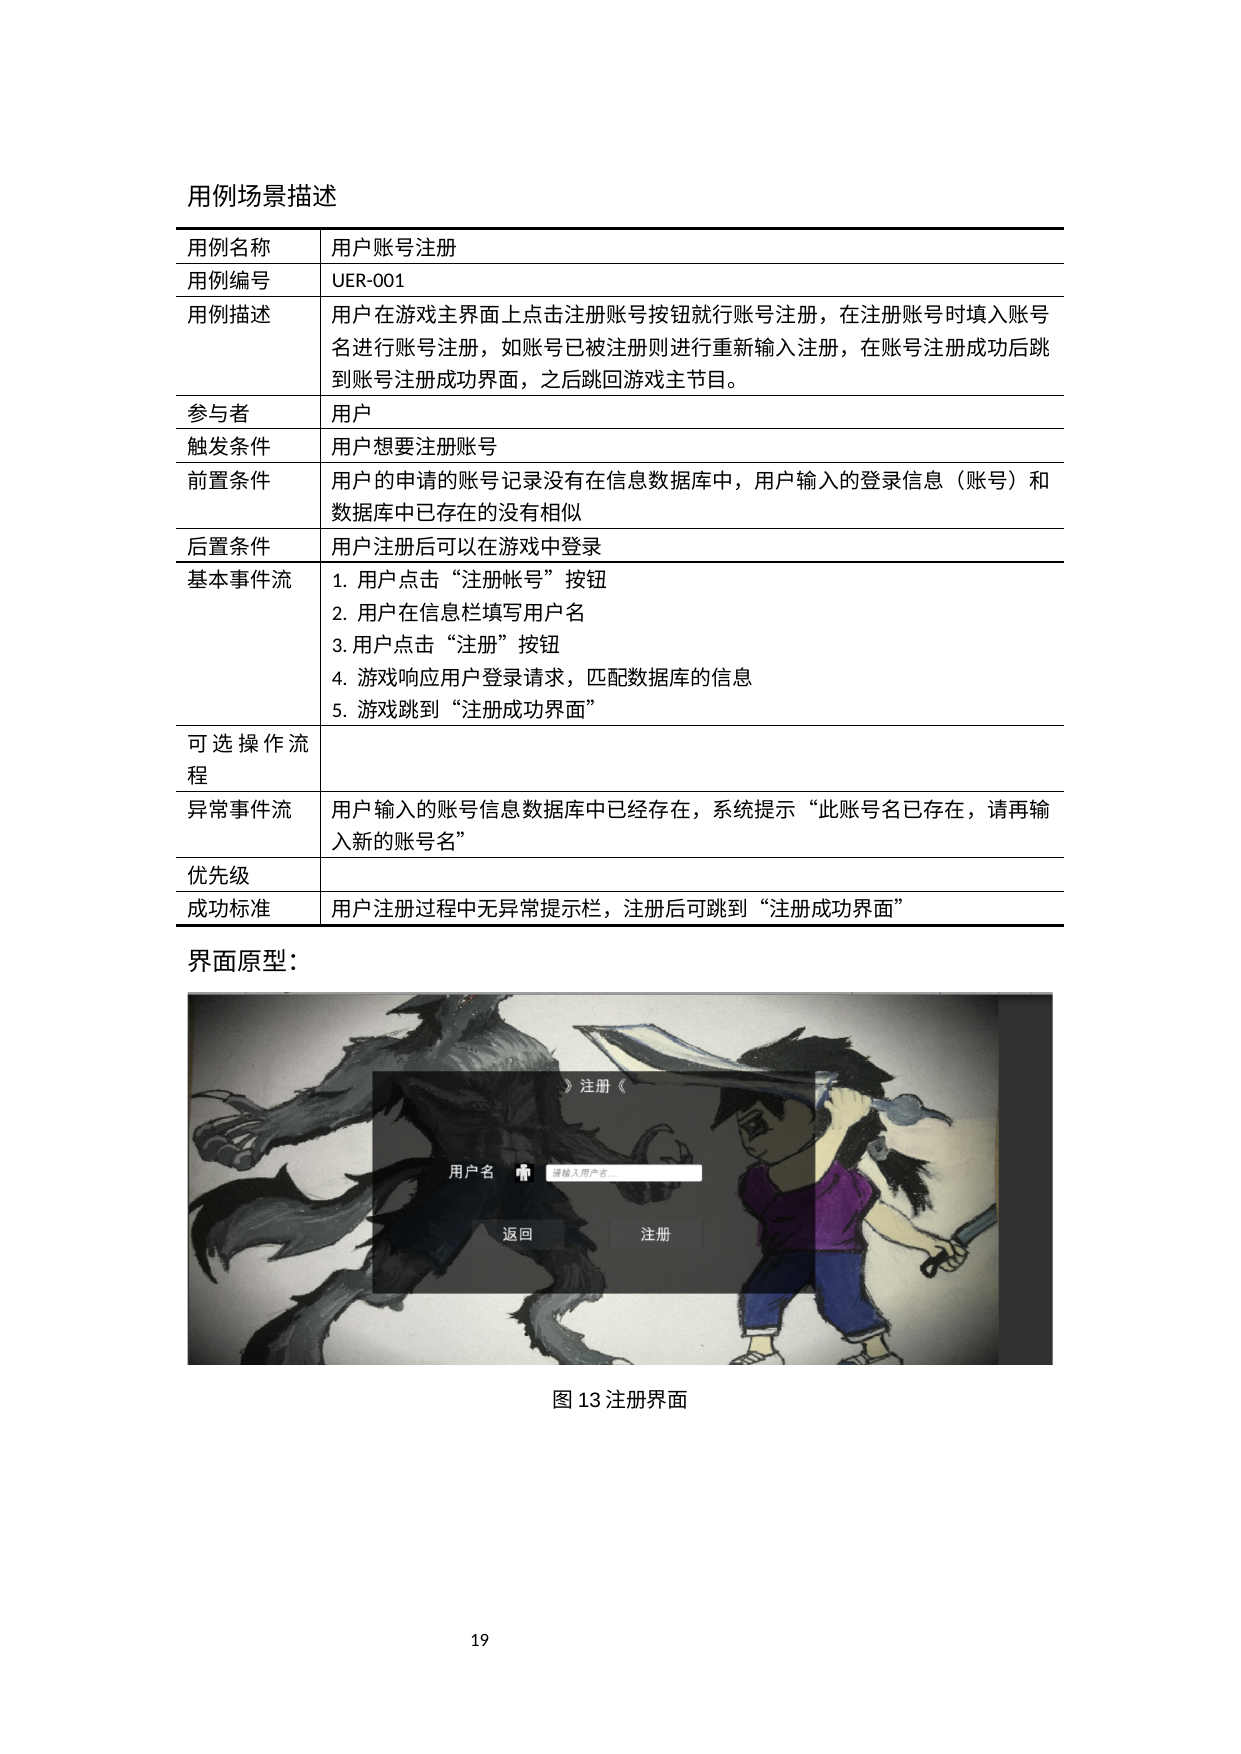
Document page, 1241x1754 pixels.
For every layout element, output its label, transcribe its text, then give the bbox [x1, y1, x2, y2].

table_header 用户账号注册 [321, 230, 1064, 263]
table_cell 用户在游戏主界面上点击注册账号按钮就行账号注册，在注册账号时填入账号名进行账号注册，如账号已被注册则进行重新输入注册，在账号注册成功后跳到账号注册成功界面，之后跳回游戏主节目。 [321, 297, 1064, 395]
text 用例场景描述 [187, 162, 1053, 227]
table_cell 基本事件流 [176, 563, 320, 725]
table_cell 触发条件 [176, 429, 320, 462]
table_cell 用户 [321, 396, 1064, 428]
table_cell 成功标准 [176, 892, 320, 924]
table_cell 用户注册后可以在游戏中登录 [321, 529, 1064, 561]
table_cell 用例描述 [176, 297, 320, 395]
table_cell 用户想要注册账号 [321, 429, 1064, 462]
table_cell 用户注册过程中无异常提示栏，注册后可跳到“注册成功界面” [321, 892, 1064, 924]
table_cell 优先级 [176, 858, 320, 891]
table_cell [321, 726, 1064, 791]
table_cell 后置条件 [176, 529, 320, 561]
table_cell 用户点击“注册帐号”按钮 用户在信息栏填写用户名 用户点击“注册”按钮 游戏响应用户登录请求，匹配数据库的信息 游戏跳到“注册成功界面” [321, 563, 1064, 725]
table_cell 用户的申请的账号记录没有在信息数据库中，用户输入的登录信息（账号）和数据库中已存在的没有相似 [321, 463, 1064, 528]
text 界面原型： [187, 927, 1053, 992]
table_cell [321, 858, 1064, 891]
table_cell 可选操作流程 [176, 726, 320, 791]
table_header 用例名称 [176, 230, 320, 263]
table_cell UER-001 [321, 264, 1064, 296]
table_cell 异常事件流 [176, 792, 320, 857]
table_cell 用户输入的账号信息数据库中已经存在，系统提示“此账号名已存在，请再输入新的账号名” [321, 792, 1064, 857]
table_cell 用例编号 [176, 264, 320, 296]
table_cell 前置条件 [176, 463, 320, 528]
picture [187, 992, 1053, 1365]
table_cell 参与者 [176, 396, 320, 428]
